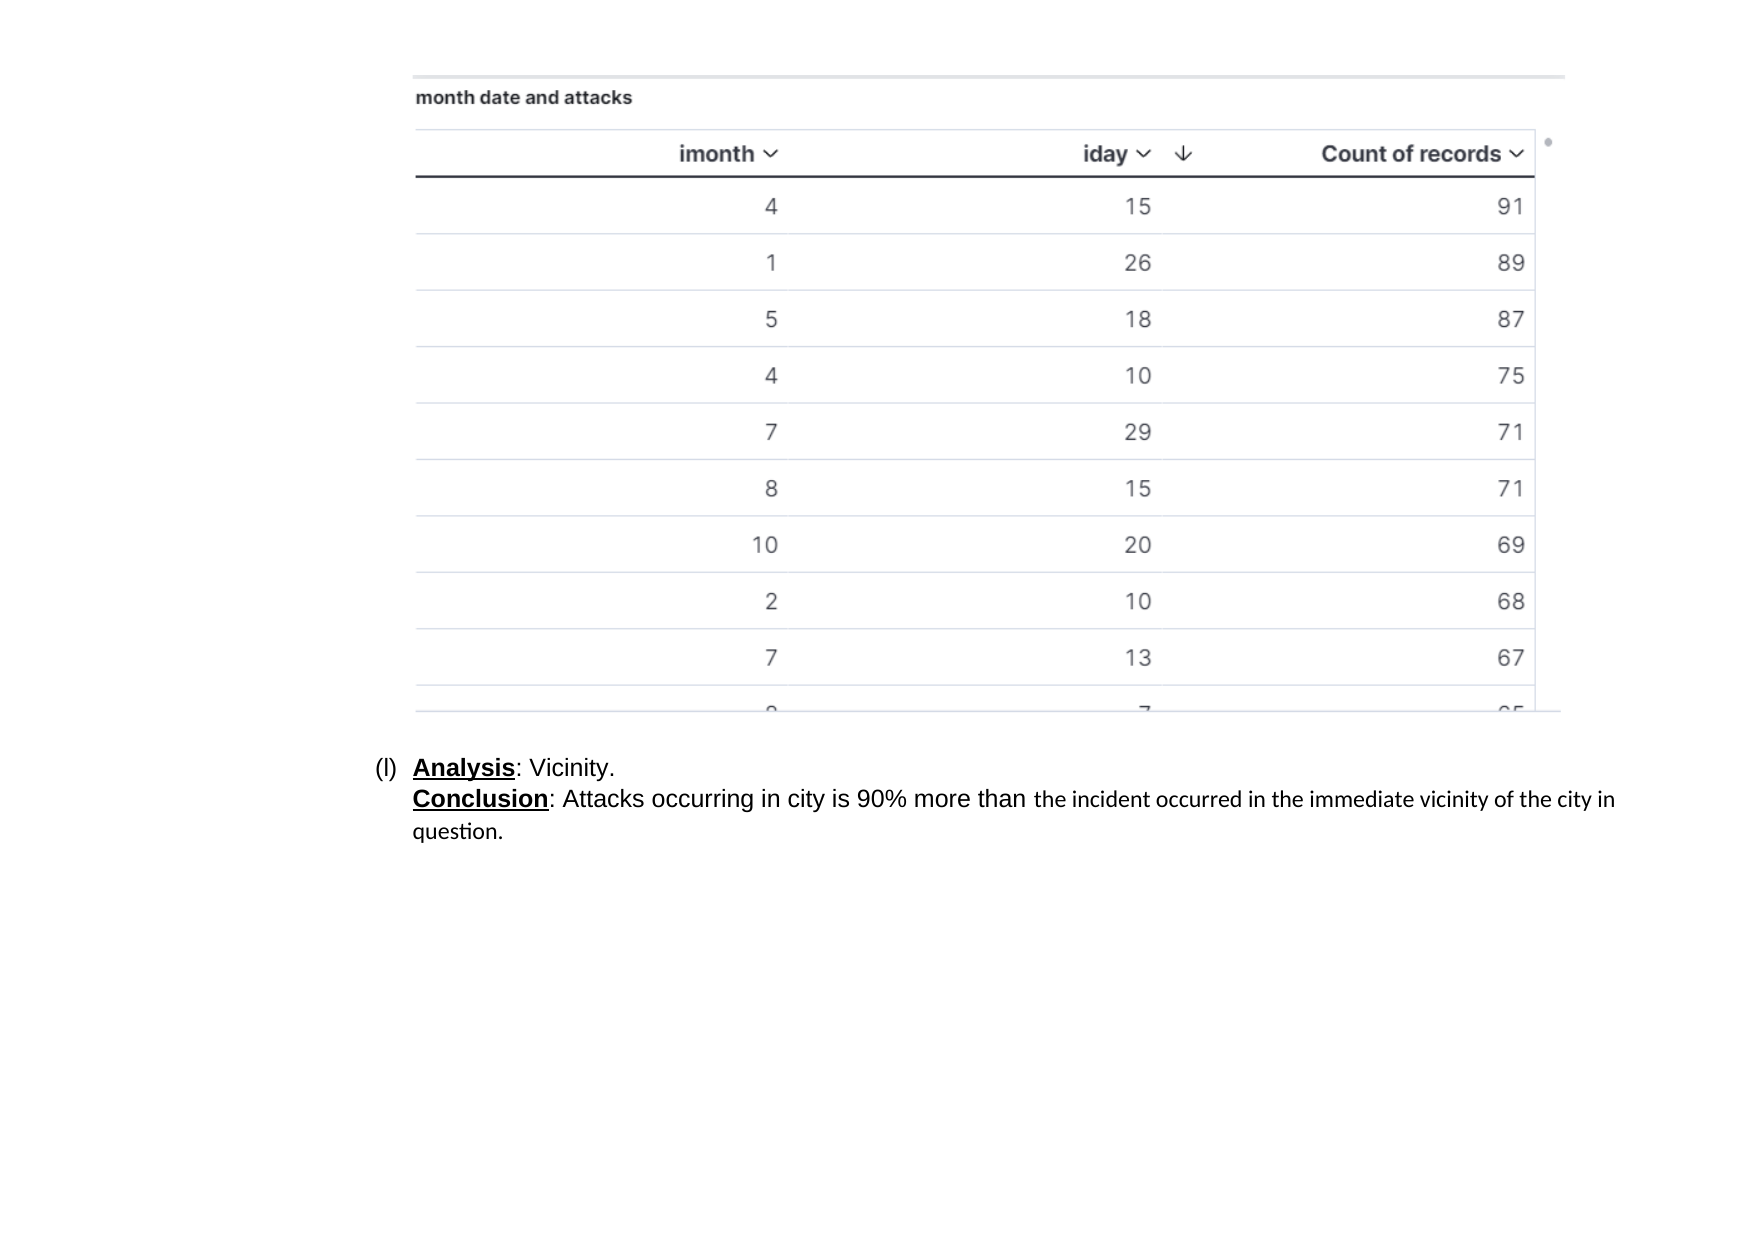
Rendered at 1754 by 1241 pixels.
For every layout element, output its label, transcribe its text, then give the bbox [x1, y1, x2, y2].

list Conclusion: Attacks occurring in city is 90% more than the incident occurred in the immediate vicinity of the city in question. [412, 784, 1679, 845]
picture [412, 75, 1566, 721]
list Analysis: Vicinity. [375, 753, 1679, 782]
